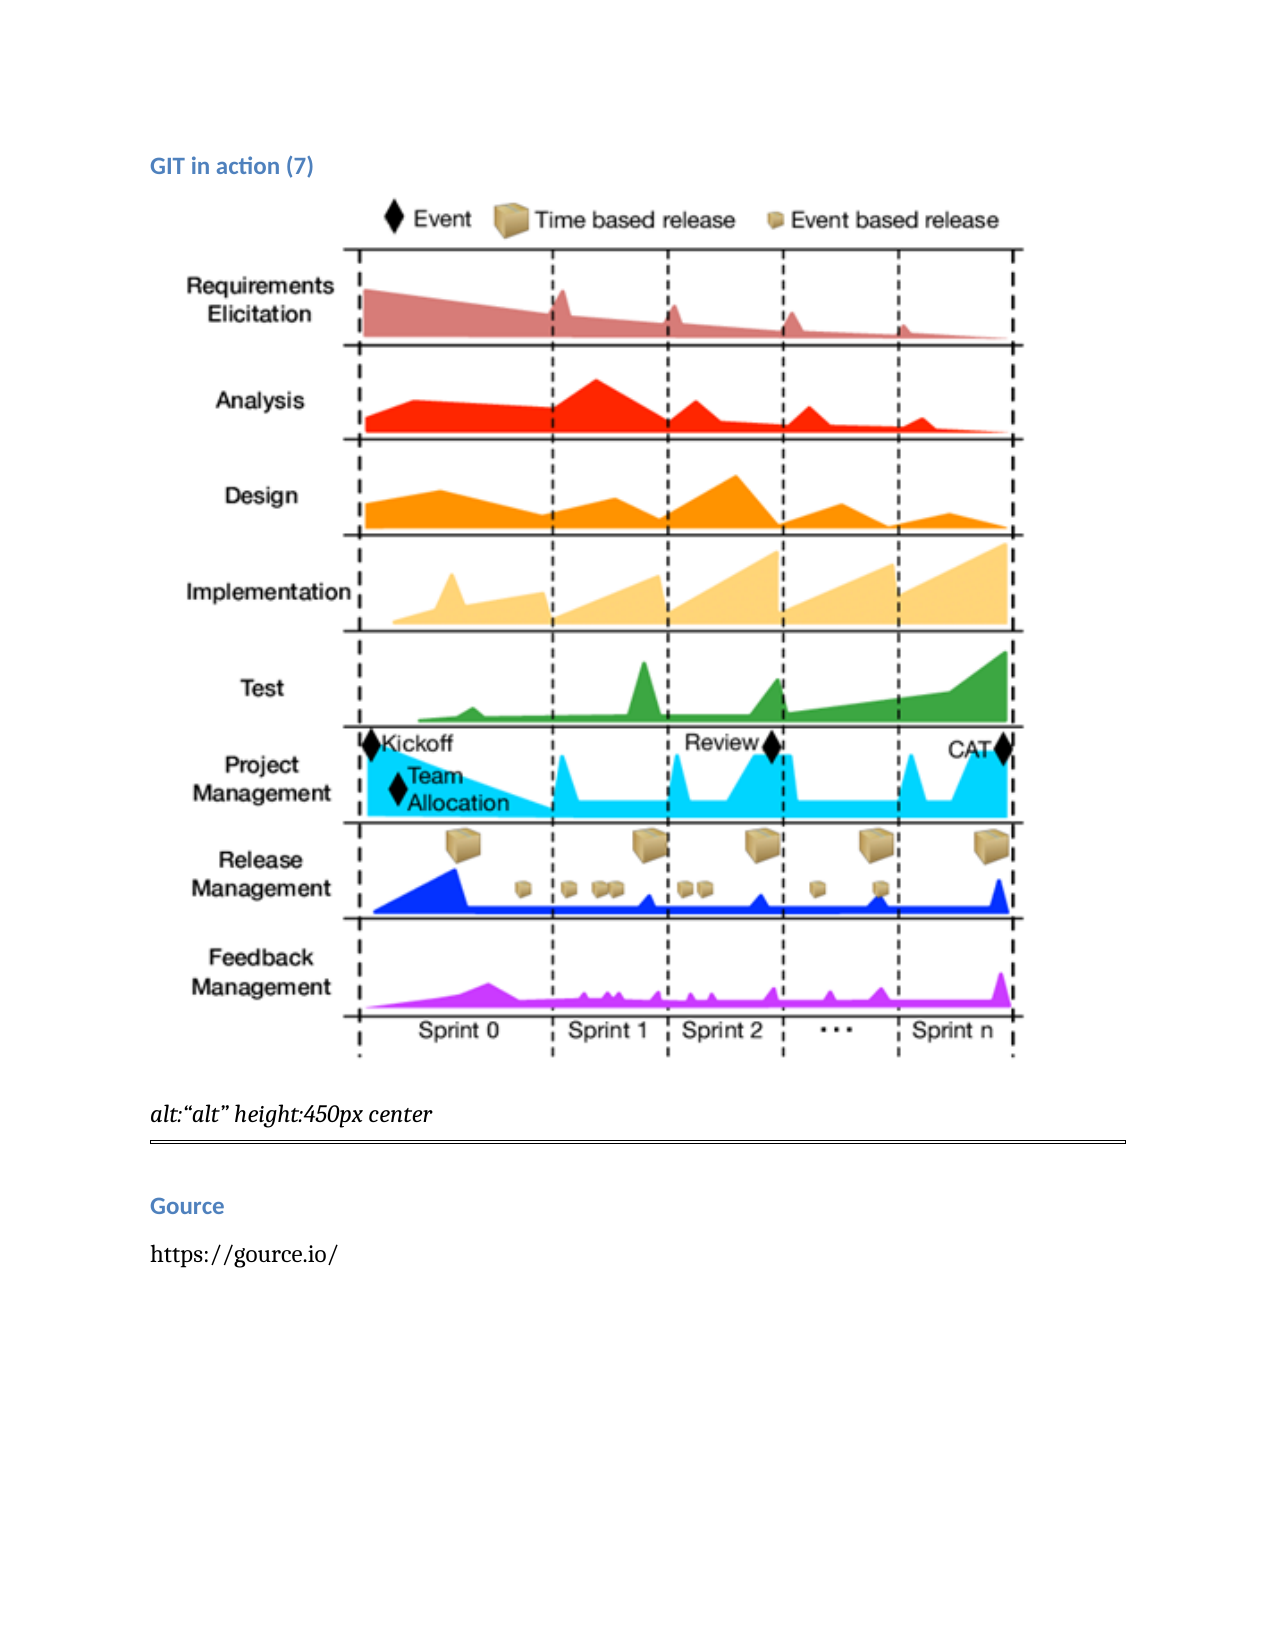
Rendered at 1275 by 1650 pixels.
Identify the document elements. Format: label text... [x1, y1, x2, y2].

subtitle Gource [150, 1190, 1125, 1221]
picture [168, 180, 1044, 1079]
subtitle GIT in action (7) [150, 150, 1125, 181]
text alt:“alt” height:450px center [150, 1099, 1125, 1128]
text https://gource.io/ [150, 1240, 1125, 1268]
